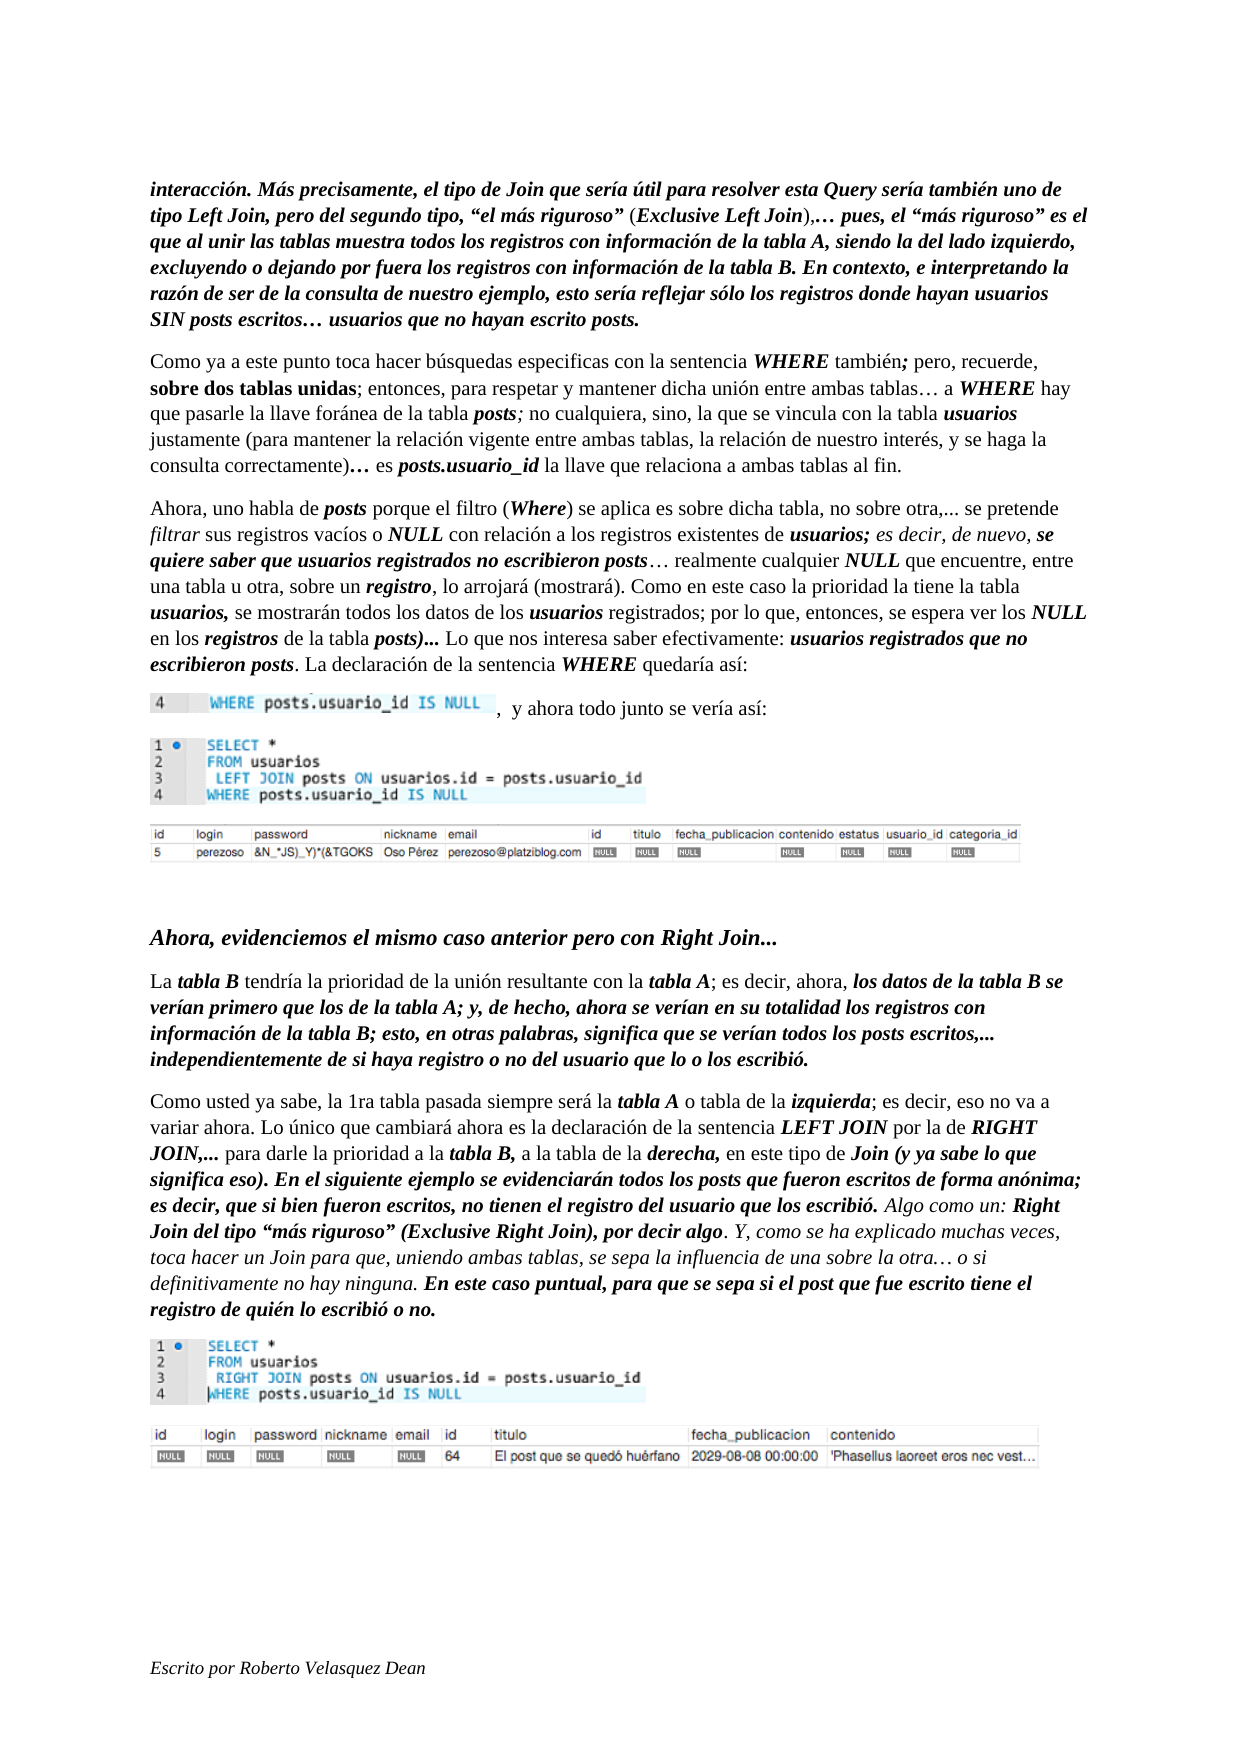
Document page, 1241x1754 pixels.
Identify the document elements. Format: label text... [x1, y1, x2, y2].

picture [150, 1425, 1040, 1469]
text Como usted ya sabe, la 1ra tabla pasada siempre será la tabla A o tabla de la izquierda; es decir, eso no va a variar ahora. Lo único que cambiará ahora es la declaración de la sentencia LEFT JOIN por la de RIGHT JOIN,... para darle la prioridad a la tabla B, a la tabla de la derecha, en este tipo de Join (y ya sabe lo que significa eso). En el siguiente ejemplo se evidenciarán todos los posts que fueron escritos de forma anónima; es decir, que si bien fueron escritos, no tienen el registro del usuario que los escribió. Algo como un: Right Join del tipo “más riguroso” (Exclusive Right Join), por decir algo. Y, como se ha explicado muchas veces, toca hacer un Join para que, uniendo ambas tablas, se sepa la influencia de una sobre la otra… o si definitivamente no hay ninguna. En este caso puntual, para que se sepa si el post que fue escrito tiene el registro de quién lo escribió o no. [150, 1089, 1090, 1321]
text Ahora, uno habla de posts porque el filtro (Where) se aplica es sobre dicha tabla, no sobre otra,... se pretende filtrar sus registros vacíos o NULL con relación a los registros existentes de usuarios; es decir, de nuevo, se quiere saber que usuarios registrados no escribieron posts… realmente cualquier NULL que encuentre, entre una tabla u otra, sobre un registro, lo arrojará (mostrará). Como en este caso la prioridad la tiene la tabla usuarios, se mostrarán todos los datos de los usuarios registrados; por lo que, entonces, se espera ver los NULL en los registros de la tabla posts)... Lo que nos interesa saber efectivamente: usuarios registrados que no escribieron posts. La declaración de la sentencia WHERE quedaría así: [150, 496, 1090, 676]
picture [150, 824, 1021, 863]
text Como ya a este punto toca hacer búsquedas especificas con la sentencia WHERE también; pero, recuerde, sobre dos tablas unidas; entonces, para respetar y mantener dicha unión entre ambas tablas… a WHERE hay que pasarle la llave foránea de la tabla posts; no cualquiera, sino, la que se vincula con la tabla usuarios justamente (para mantener la relación vigente entre ambas tablas, la relación de nuestro interés, y se haga la consulta correctamente)… es posts.usuario_id la llave que relaciona a ambas tablas al fin. [150, 349, 1090, 477]
picture [150, 1339, 646, 1405]
picture [150, 738, 646, 805]
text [150, 177, 1090, 331]
picture [150, 693, 496, 713]
text La tabla B tendría la prioridad de la unión resultante con la tabla A; es decir, ahora, los datos de la tabla B se verían primero que los de la tabla A; y, de hecho, ahora se verían en su totalidad los registros con información de la tabla B; esto, en otras palabras, significa que se verían todos los posts escritos,... independientemente de si haya registro o no del usuario que lo o los escribió. [150, 969, 1090, 1071]
text Ahora, evidenciemos el mismo caso anterior pero con Right Join... [150, 924, 1090, 950]
